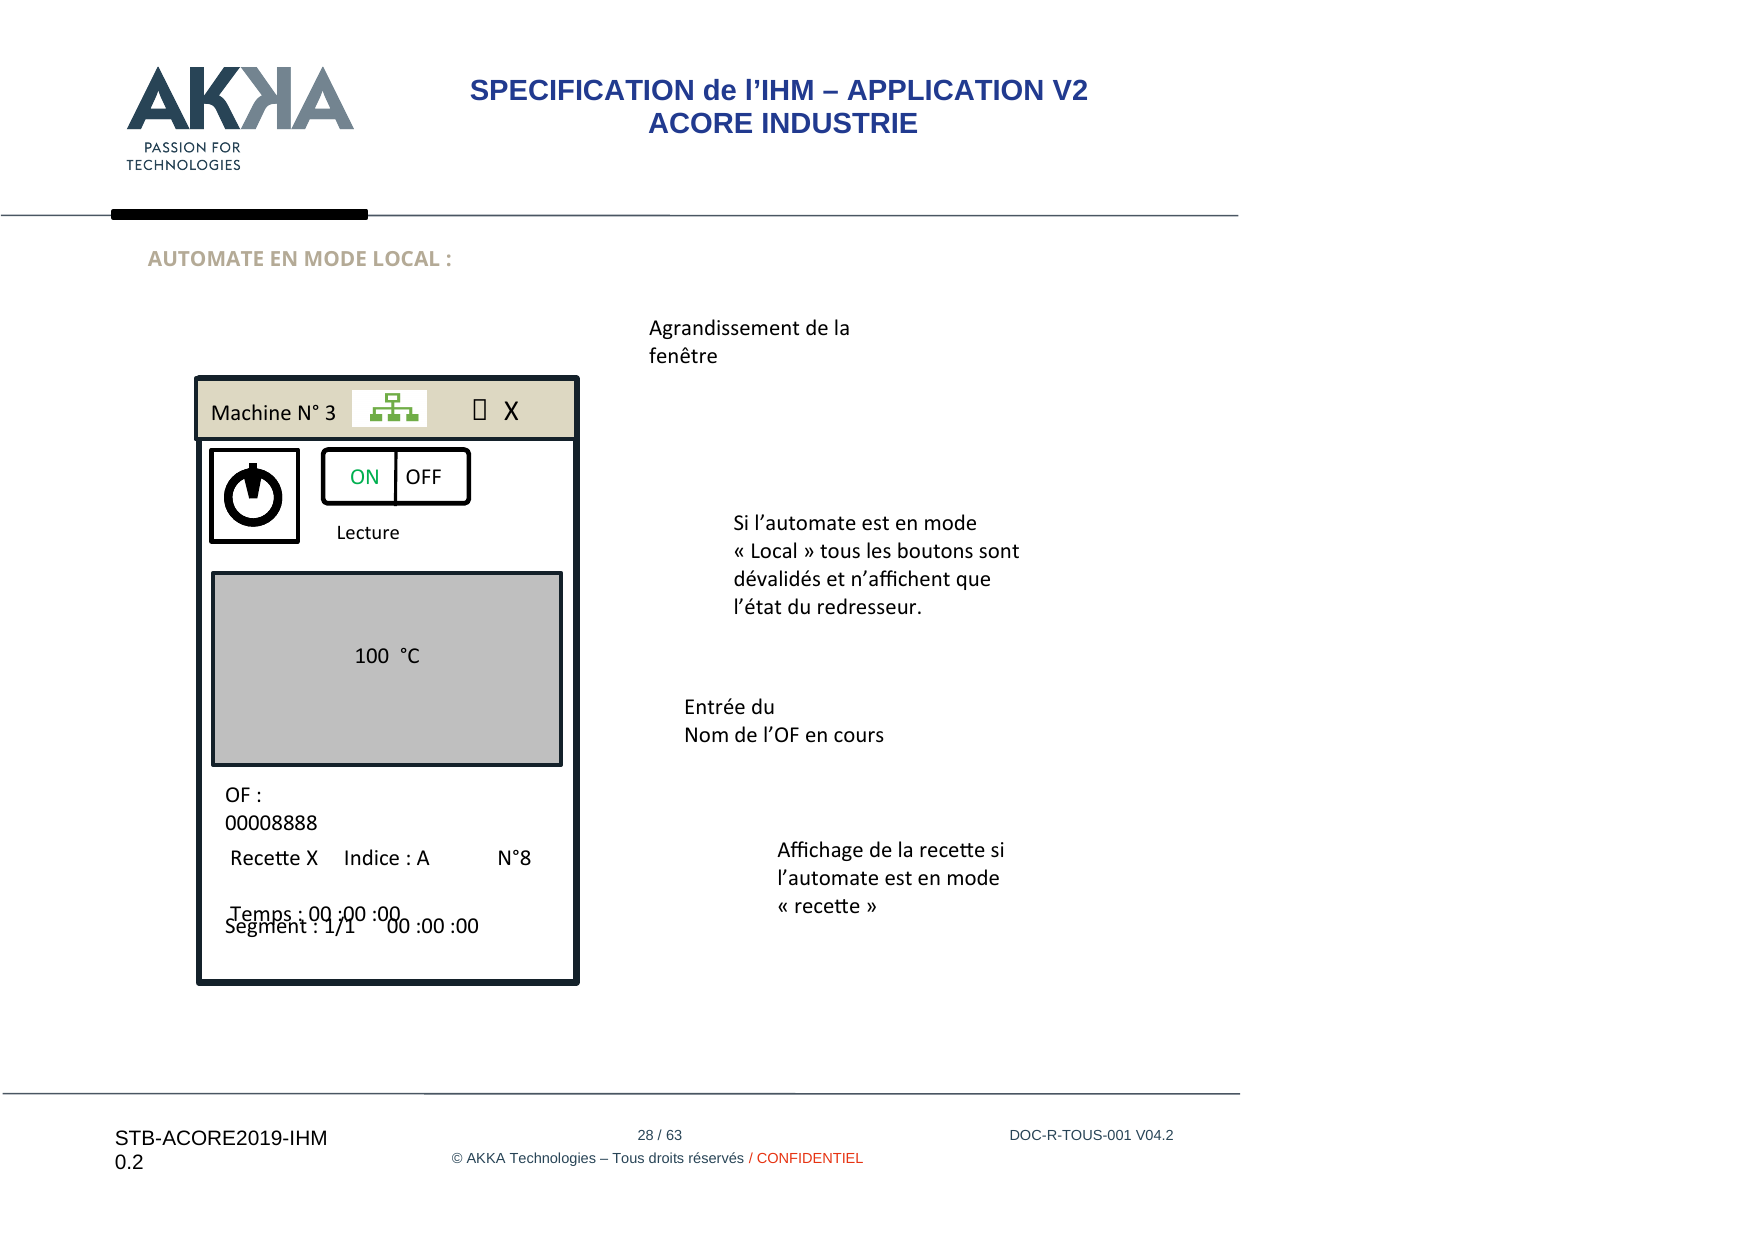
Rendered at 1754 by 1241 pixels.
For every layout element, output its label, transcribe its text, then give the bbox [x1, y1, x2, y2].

picture [119, 56, 355, 176]
text AUTOMATE EN MODE LOCAL : [148, 244, 1503, 1070]
